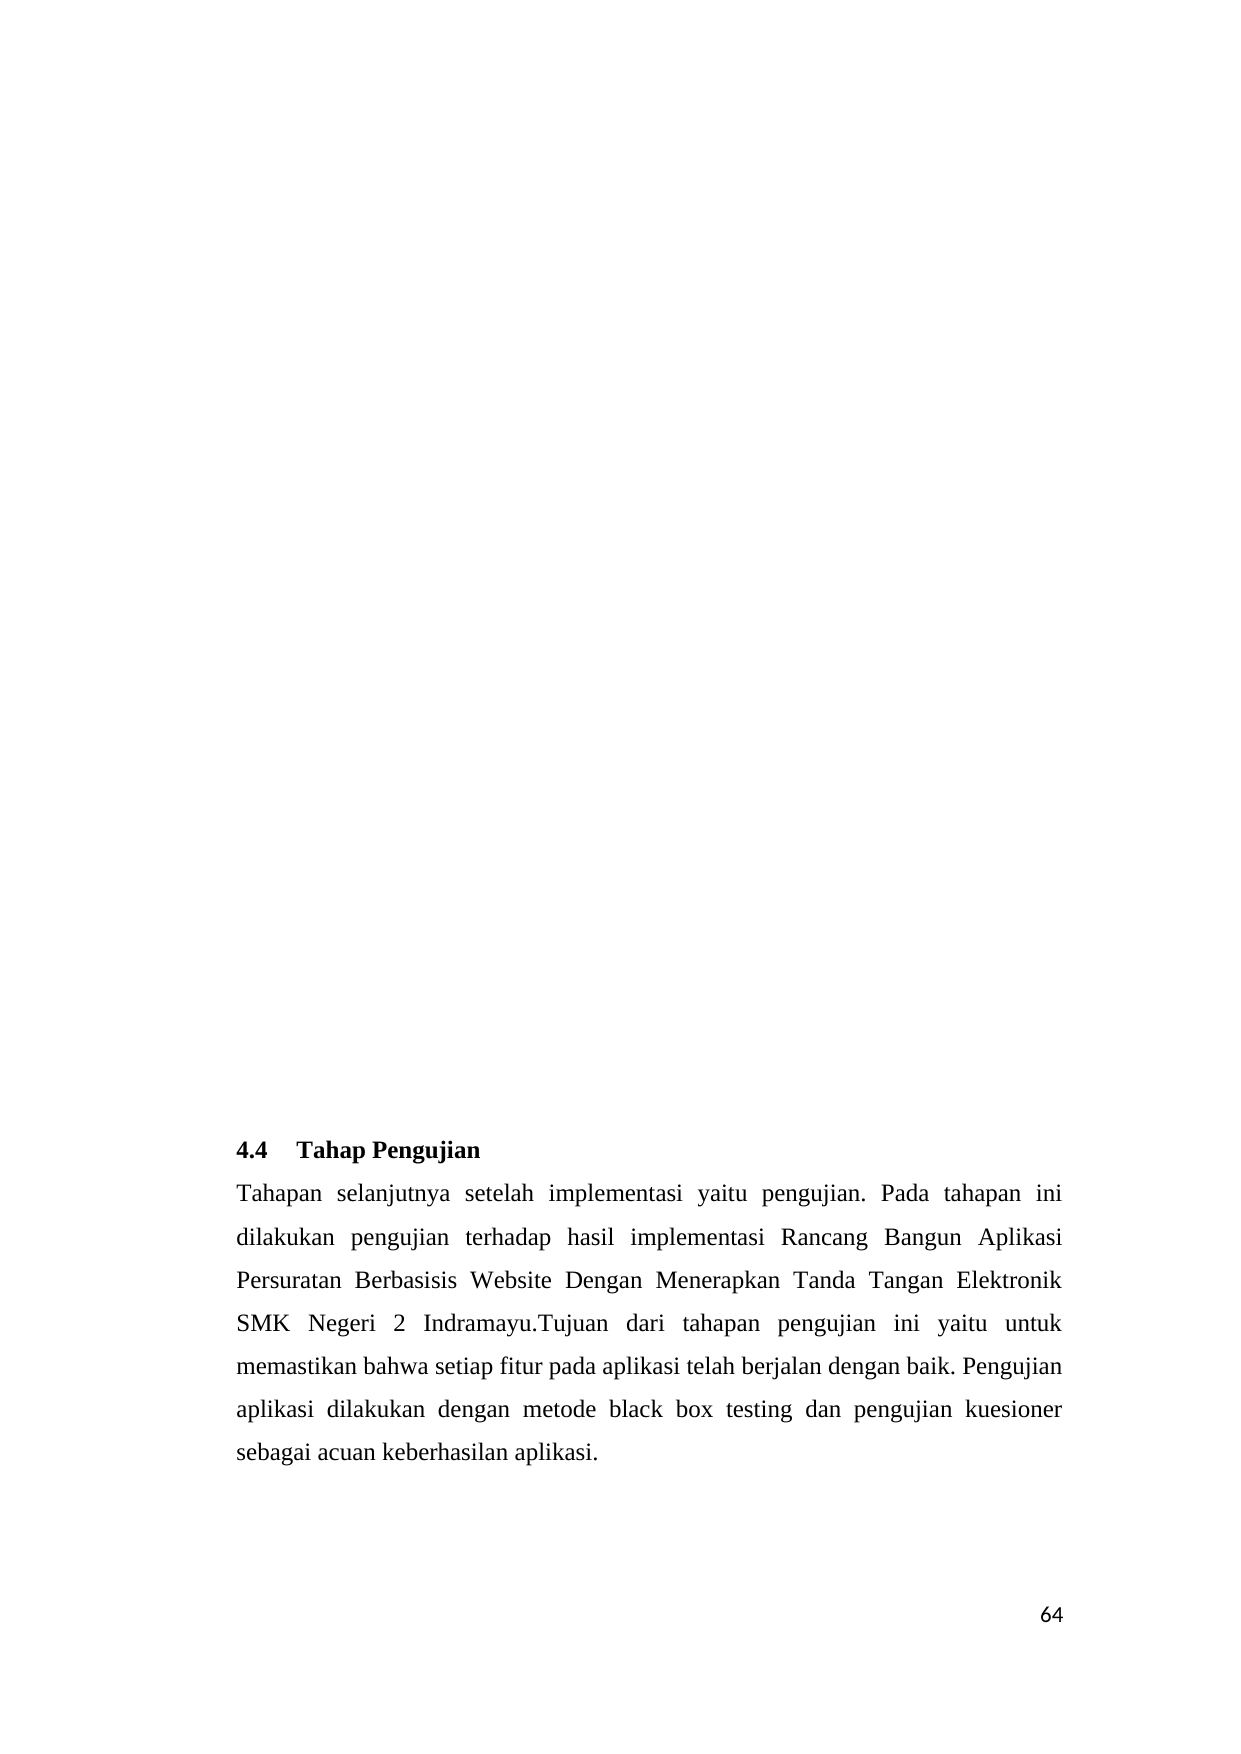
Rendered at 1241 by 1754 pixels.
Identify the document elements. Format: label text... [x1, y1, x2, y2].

subtitle Tahap Pengujian [236, 1135, 1063, 1164]
text Tahapan selanjutnya setelah implementasi yaitu pengujian. Pada tahapan ini dilakukan pengujian terhadap hasil implementasi Rancang Bangun Aplikasi Persuratan Berbasisis Website Dengan Menerapkan Tanda Tangan Elektronik SMK Negeri 2 Indramayu.Tujuan dari tahapan pengujian ini yaitu untuk memastikan bahwa setiap fitur pada aplikasi telah berjalan dengan baik. Pengujian aplikasi dilakukan dengan metode black box testing dan pengujian kuesioner sebagai acuan keberhasilan aplikasi. [236, 1178, 1063, 1466]
